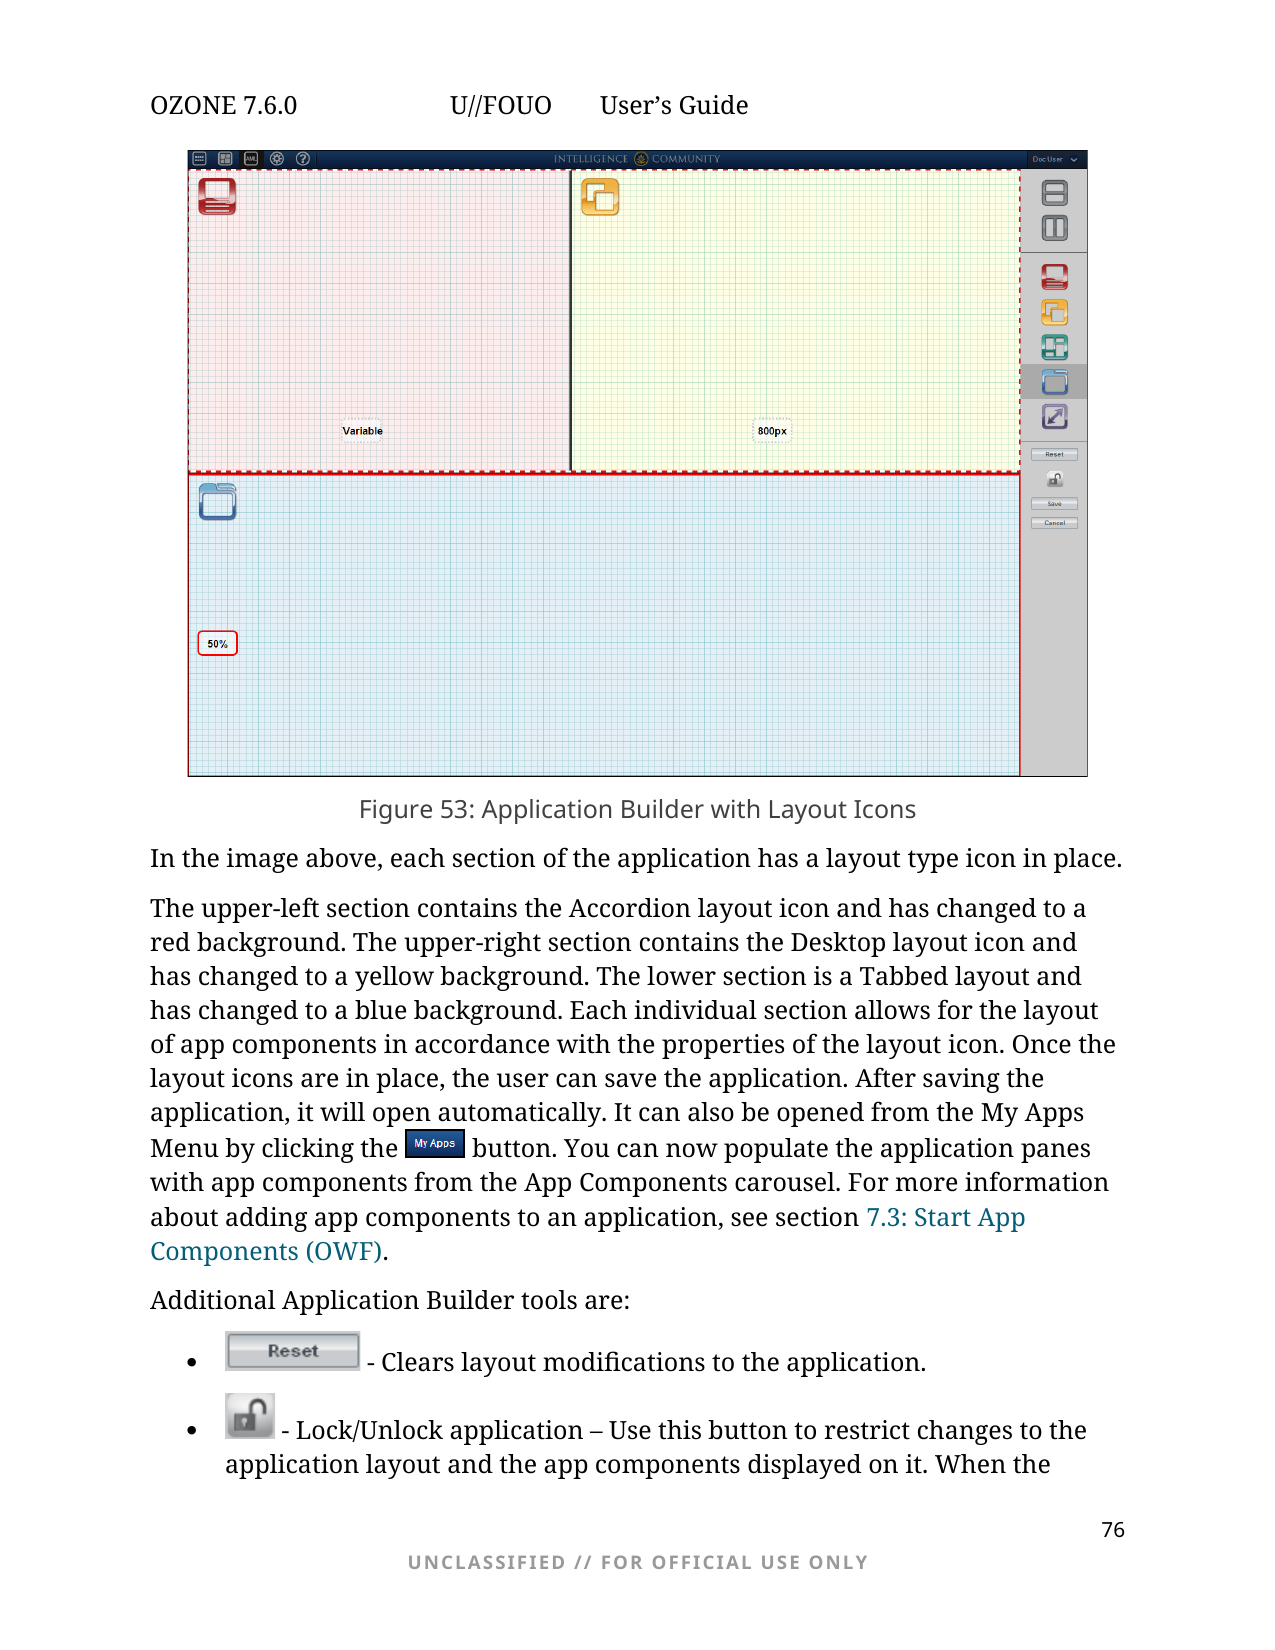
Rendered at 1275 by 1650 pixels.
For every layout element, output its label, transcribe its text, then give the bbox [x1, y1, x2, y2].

picture [187, 150, 1088, 777]
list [187, 1393, 1125, 1480]
picture [407, 1131, 463, 1156]
text Additional Application Builder tools are: [150, 1282, 1125, 1316]
text The upper-left section contains the Accordion layout icon and has changed to a red background. The upper-right section contains the Desktop layout icon and has changed to a yellow background. The lower section is a Tabbed layout and has changed to a blue background. Each individual section allows for the layout of app components in accordance with the properties of the layout icon. Once the layout icons are in place, the user can save the application. After saving the application, it will open automatically. It can also be opened from the My Apps Menu by clicking the button. You can now populate the application panes with app components from the App Components carousel. For more information about adding app components to an application, see section 7.3: Start App Components (OWF). [150, 890, 1125, 1267]
text In the image above, each section of the application has a layout type icon in place. [150, 841, 1125, 875]
list - Clears layout modifications to the application. [187, 1331, 1125, 1378]
picture [225, 1393, 275, 1439]
picture [225, 1331, 361, 1371]
